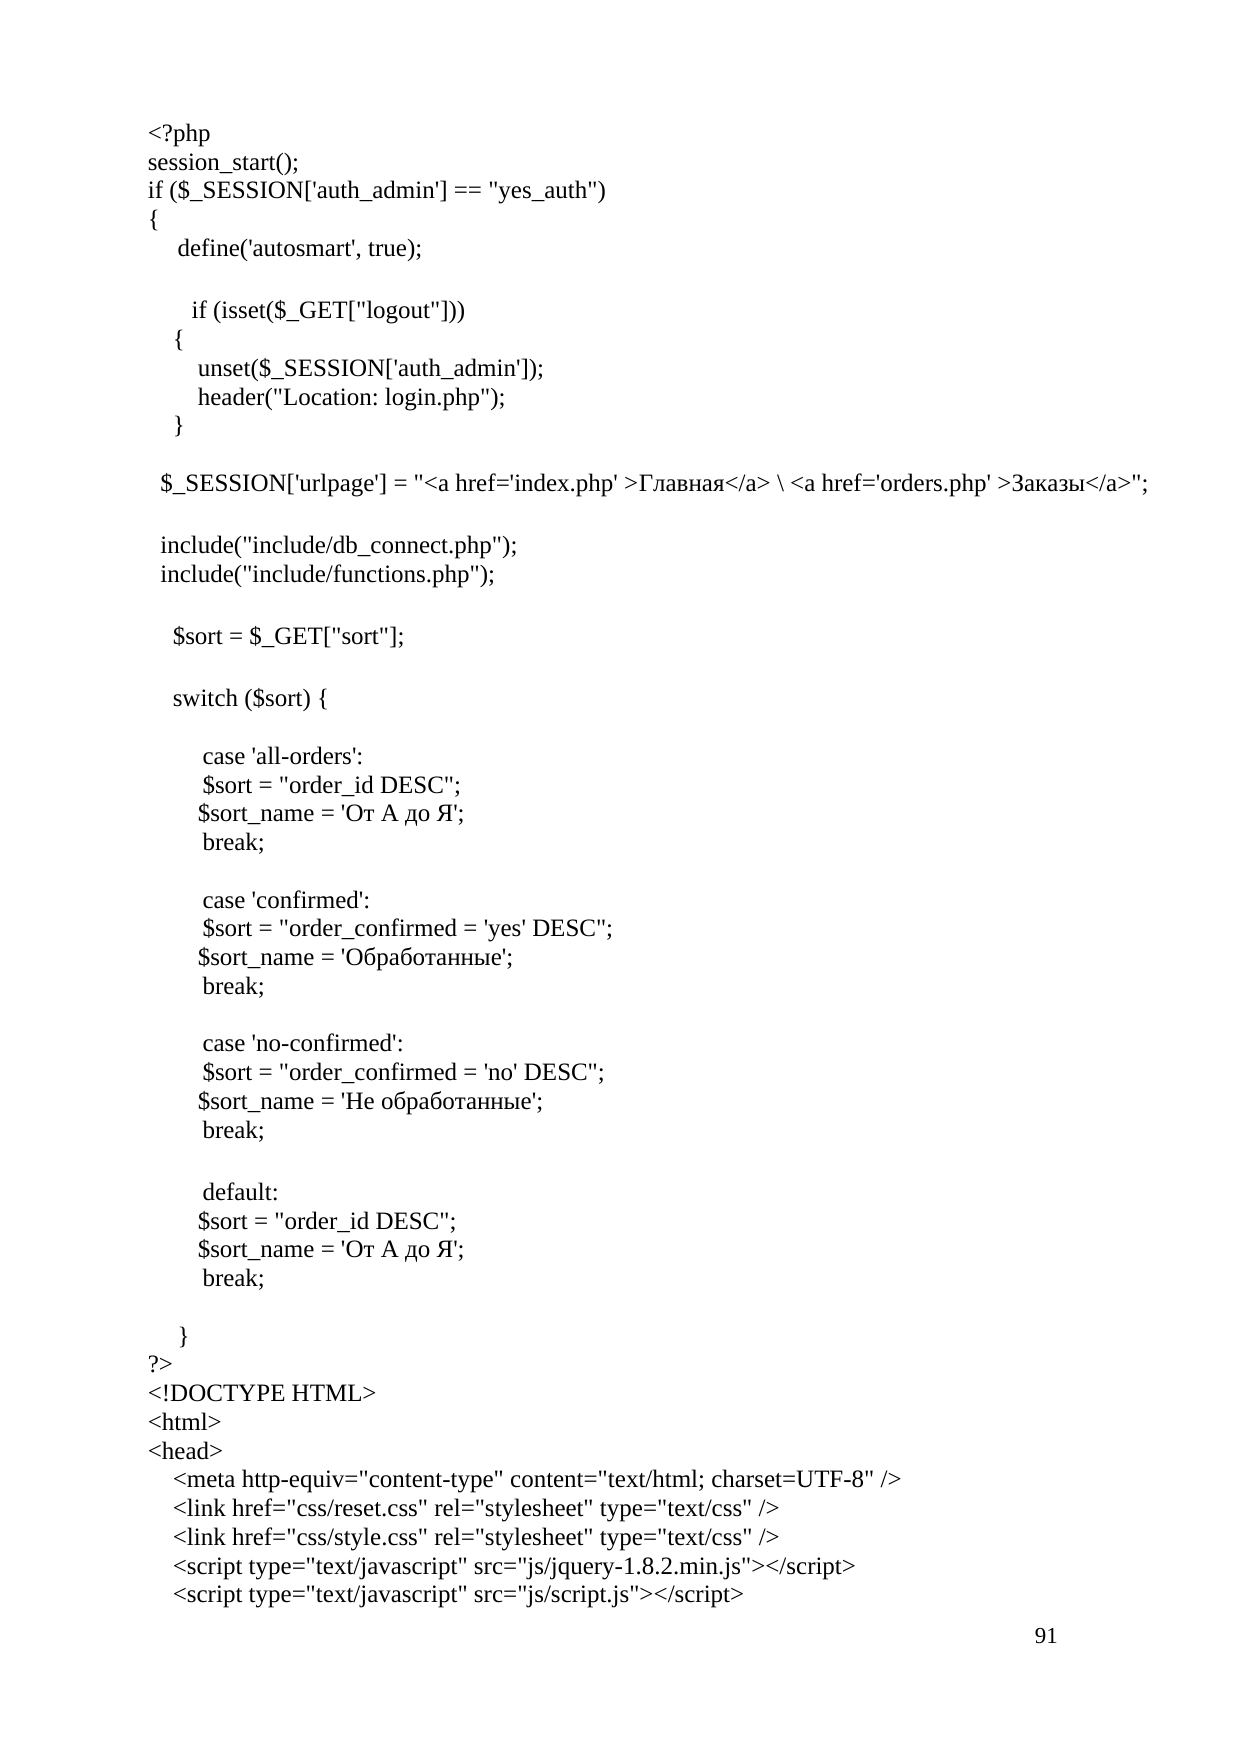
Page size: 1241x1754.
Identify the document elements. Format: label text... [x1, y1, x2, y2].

text ?> [148, 1349, 1164, 1378]
text include("include/db_connect.php"); [148, 530, 1164, 559]
text default: [148, 1177, 1164, 1206]
text if (isset($_GET["logout"])) [148, 295, 1164, 324]
text header("Location: login.php"); [148, 382, 1164, 410]
text } [148, 410, 1164, 439]
text <link href="css/style.css" rel="stylesheet" type="text/css" /> [148, 1522, 1164, 1551]
text $sort_name = 'От А до Я'; [148, 798, 1164, 827]
text break; [148, 827, 1164, 856]
text $sort = "order_id DESC"; [148, 1206, 1164, 1234]
text { [148, 324, 1164, 353]
text <?php [148, 118, 1164, 147]
text case 'all-orders': [148, 741, 1164, 770]
text $sort_name = 'Не обработанные'; [148, 1086, 1164, 1115]
text if ($_SESSION['auth_admin'] == "yes_auth") [148, 176, 1164, 204]
text unset($_SESSION['auth_admin']); [148, 353, 1164, 382]
text $sort = $_GET["sort"]; [148, 621, 1164, 650]
text $_SESSION['urlpage'] = "<a href='index.php' >Главная</a> \ <a href='orders.php' >Заказы</a>"; [148, 468, 1164, 497]
text <script type="text/javascript" src="js/jquery-1.8.2.min.js"></script> [148, 1551, 1164, 1579]
text case 'confirmed': [148, 885, 1164, 913]
text break; [148, 971, 1164, 1000]
text switch ($sort) { [148, 683, 1164, 712]
text break; [148, 1263, 1164, 1292]
text $sort_name = 'От А до Я'; [148, 1234, 1164, 1263]
text <script type="text/javascript" src="js/script.js"></script> [148, 1579, 1164, 1608]
text session_start(); [148, 147, 1164, 176]
text <meta http-equiv="content-type" content="text/html; charset=UTF-8" /> [148, 1464, 1164, 1493]
text { [148, 204, 1164, 233]
text <link href="css/reset.css" rel="stylesheet" type="text/css" /> [148, 1493, 1164, 1522]
text define('autosmart', true); [148, 233, 1164, 262]
text <head> [148, 1436, 1164, 1464]
text $sort_name = 'Обработанные'; [148, 942, 1164, 971]
text include("include/functions.php"); [148, 559, 1164, 588]
text $sort = "order_id DESC"; [148, 770, 1164, 798]
text <html> [148, 1407, 1164, 1436]
text break; [148, 1115, 1164, 1143]
text } [148, 1321, 1164, 1349]
text <!DOCTYPE HTML> [148, 1378, 1164, 1407]
text $sort = "order_confirmed = 'yes' DESC"; [148, 913, 1164, 942]
text case 'no-confirmed': [148, 1028, 1164, 1057]
text $sort = "order_confirmed = 'no' DESC"; [148, 1057, 1164, 1086]
